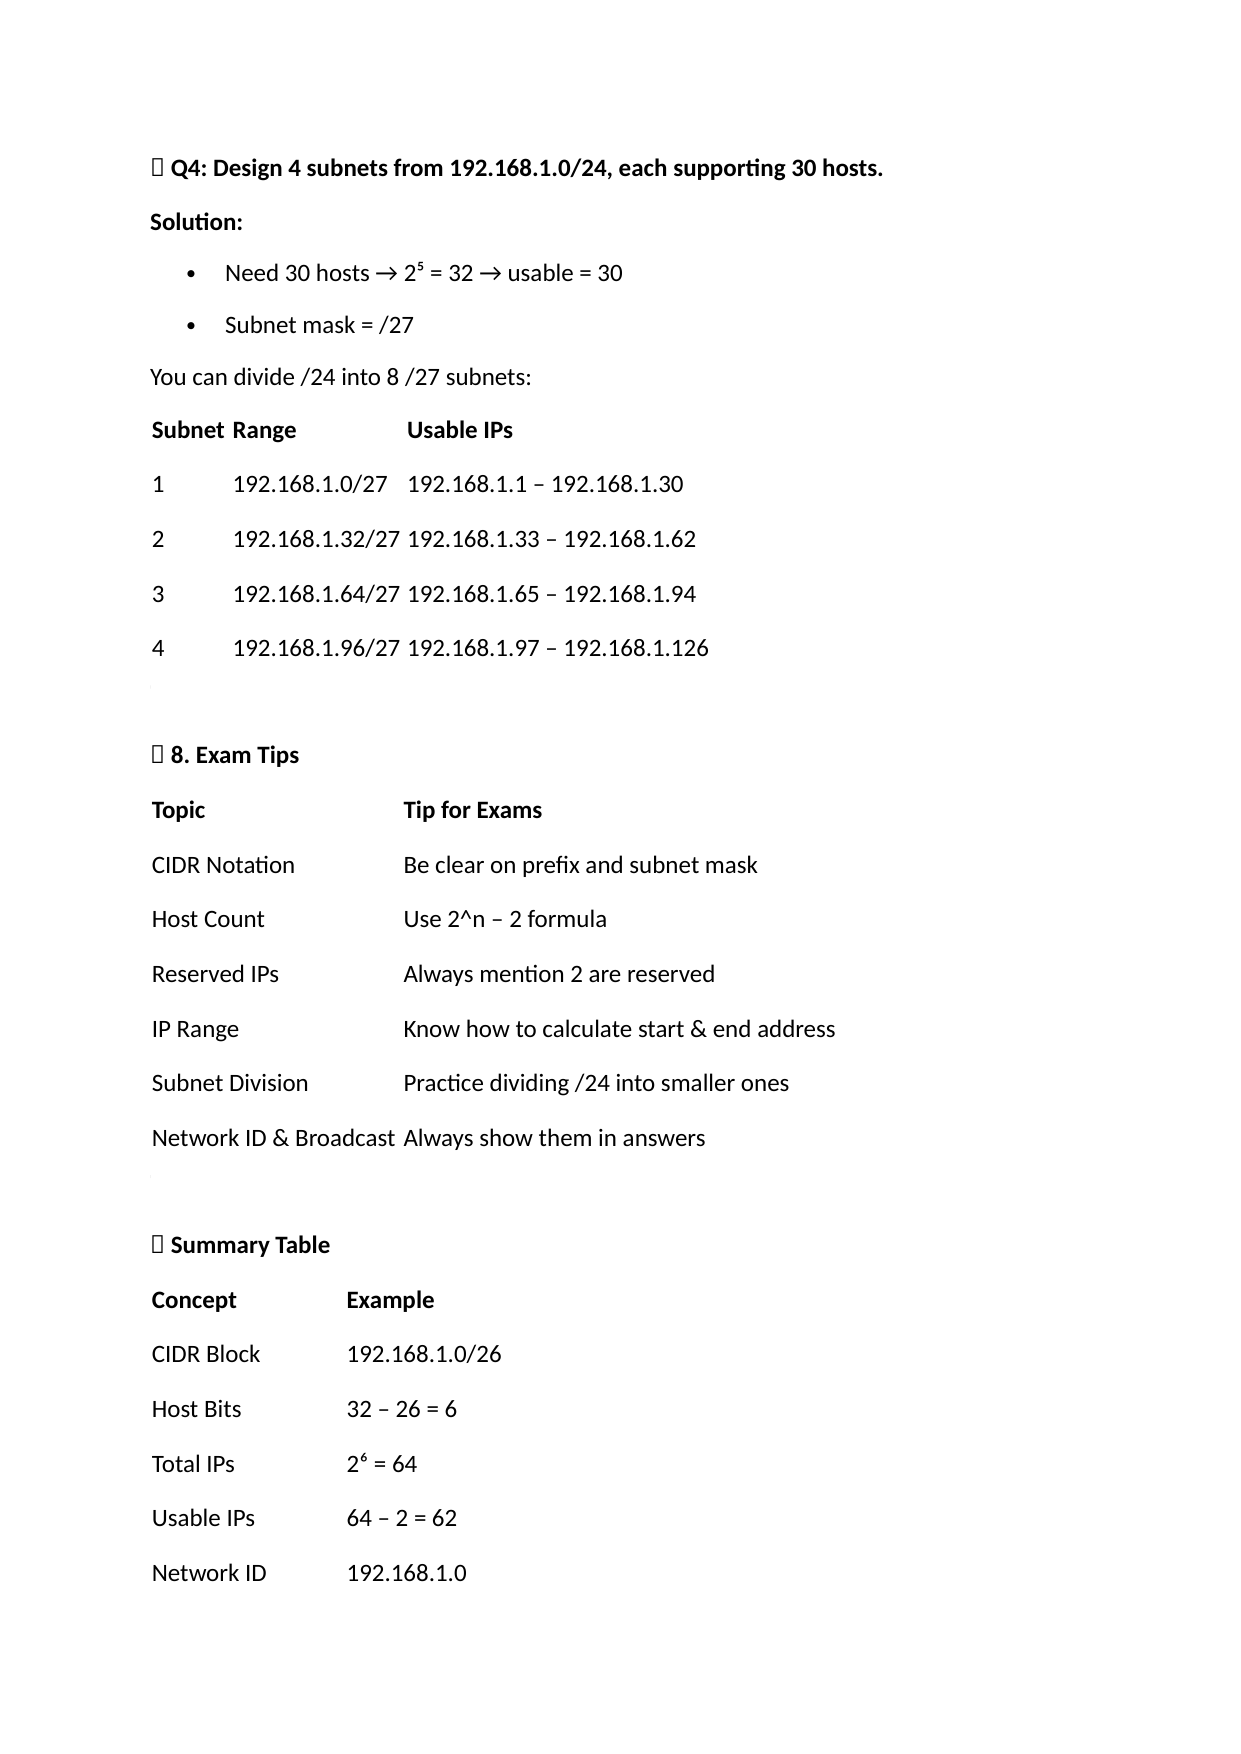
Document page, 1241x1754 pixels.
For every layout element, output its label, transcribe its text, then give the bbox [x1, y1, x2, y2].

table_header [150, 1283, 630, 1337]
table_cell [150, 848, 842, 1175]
text Solution: [150, 206, 1090, 236]
text You can divide /24 into 8 /27 subnets: [150, 361, 1090, 391]
list Subnet mask = /27 [187, 309, 1090, 340]
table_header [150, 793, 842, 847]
list Need 30 hosts → 2⁵ = 32 → usable = 30 [187, 257, 1090, 288]
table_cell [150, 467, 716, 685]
text ✅ 8. Exam Tips [150, 737, 1090, 771]
text 🔶 Q4: Design 4 subnets from 192.168.1.0/24, each supporting 30 hosts. [150, 150, 1090, 184]
text ✅ Summary Table [150, 1227, 1090, 1261]
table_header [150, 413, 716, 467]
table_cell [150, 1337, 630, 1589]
